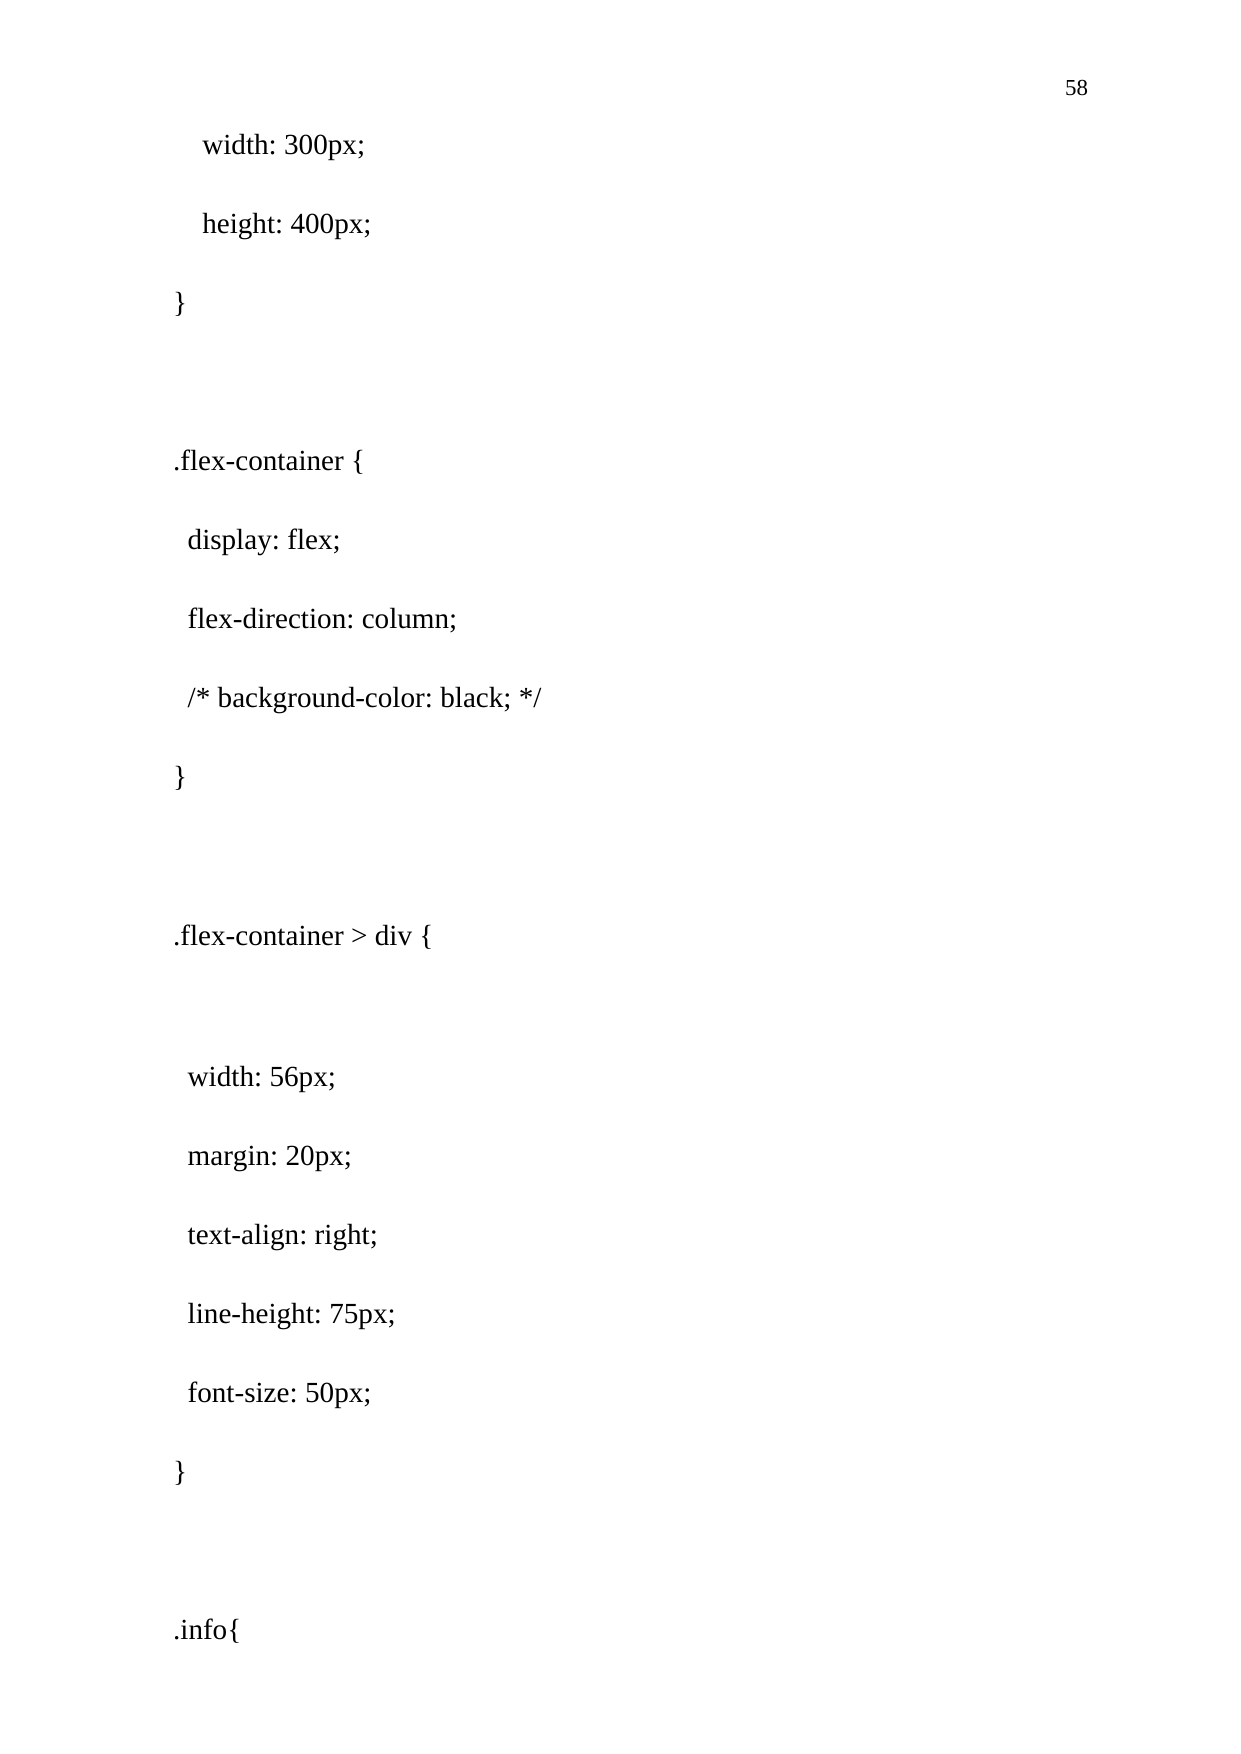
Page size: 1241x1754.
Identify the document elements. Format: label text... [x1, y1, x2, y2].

text margin: 20px; [173, 1138, 1178, 1172]
text flex-direction: column; [173, 601, 1178, 635]
text } [173, 759, 1178, 793]
text .flex-container > div { [173, 918, 1178, 951]
text .flex-container { [173, 443, 1178, 477]
text .info{ [173, 1612, 1178, 1646]
text width: 300px; [173, 127, 1178, 161]
text } [173, 1454, 1178, 1488]
text text-align: right; [173, 1217, 1178, 1251]
text /* background-color: black; */ [173, 681, 1178, 714]
text display: flex; [173, 522, 1178, 556]
text } [173, 285, 1178, 319]
text line-height: 75px; [173, 1296, 1178, 1330]
text width: 56px; [173, 1059, 1178, 1092]
text height: 400px; [173, 206, 1178, 240]
text font-size: 50px; [173, 1375, 1178, 1409]
